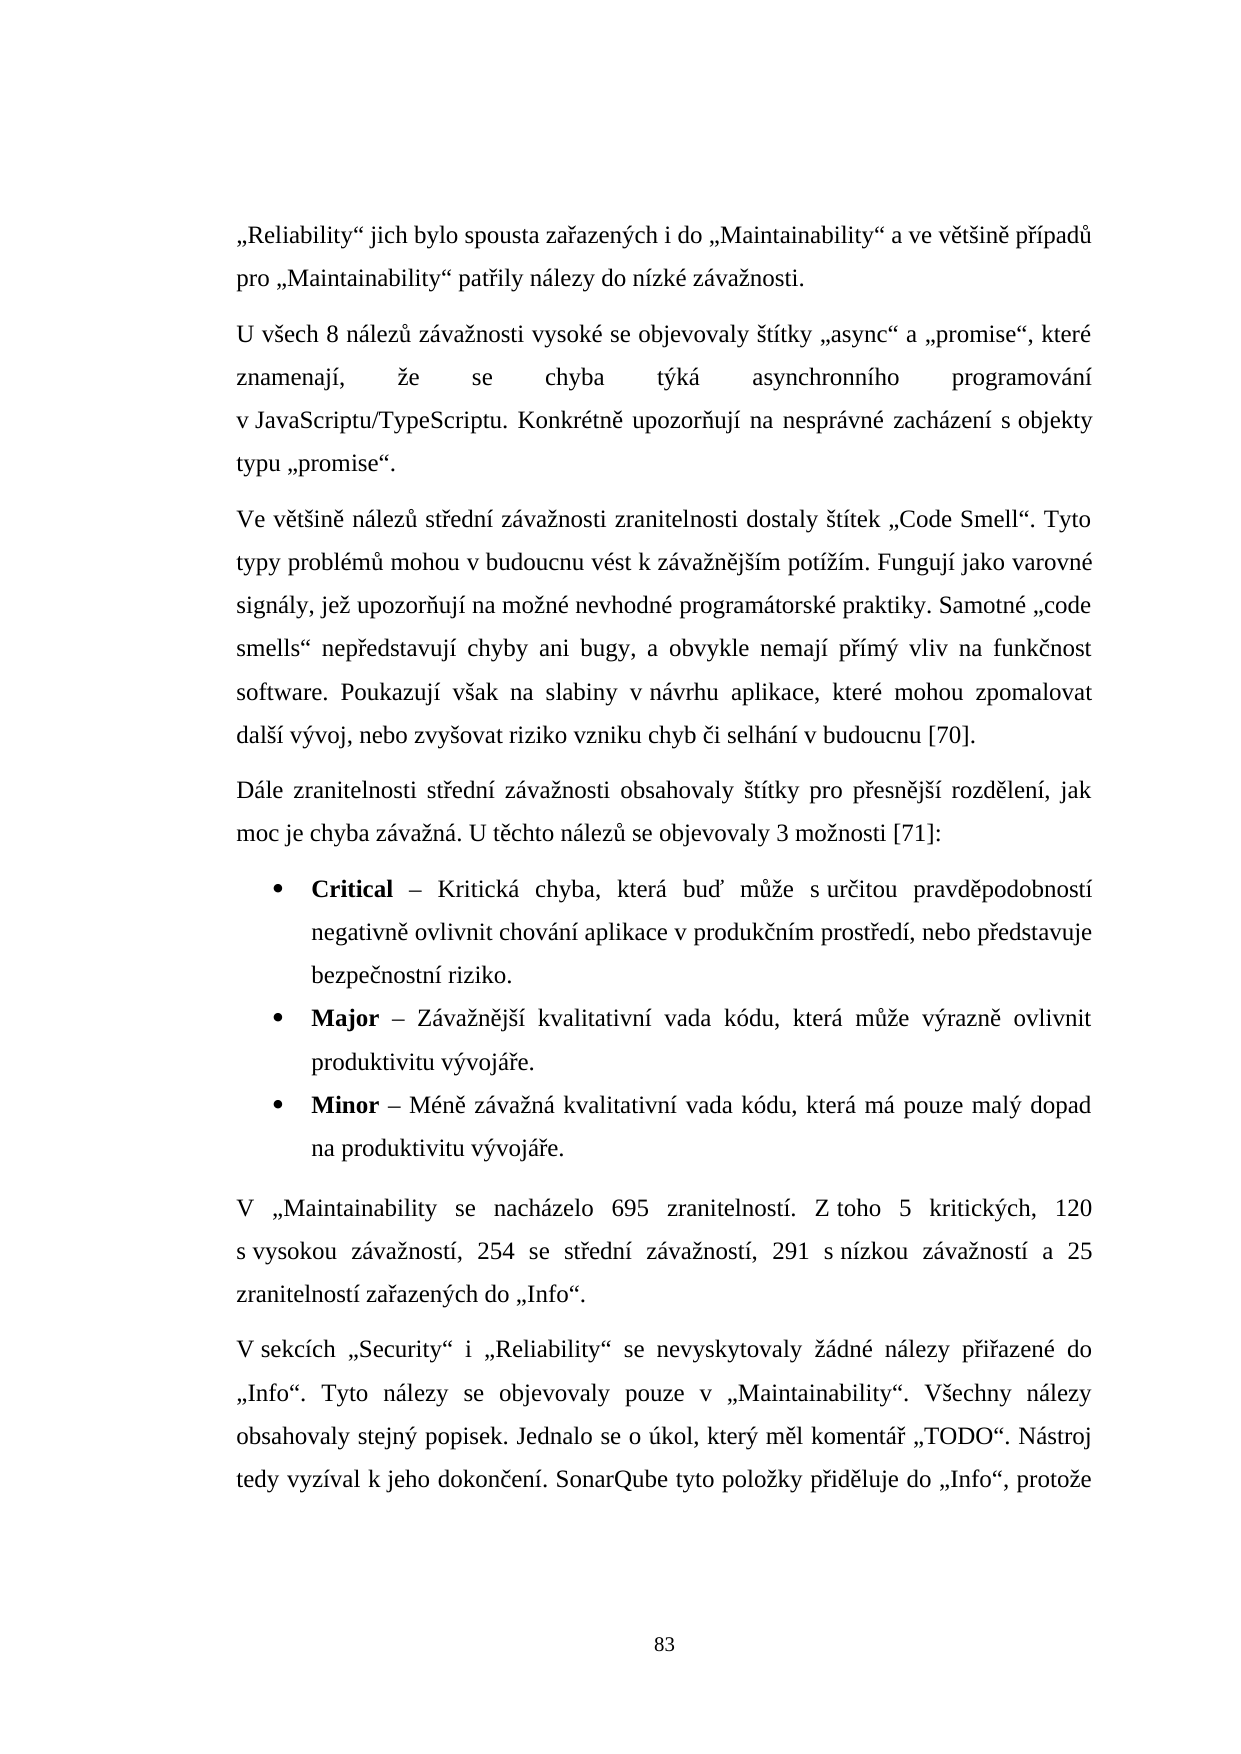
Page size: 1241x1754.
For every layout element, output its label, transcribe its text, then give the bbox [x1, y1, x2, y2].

text V „Maintainability se nacházelo 695 zranitelností. Z toho 5 kritických, 120 s vysokou závažností, 254 se střední závažností, 291 s nízkou závažností a 25 zranitelností zařazených do „Info“. [236, 1193, 1092, 1308]
text U všech 8 nálezů závažnosti vysoké se objevovaly štítky „async“ a „promise“, které znamenají, že se chyba týká asynchronního programování v JavaScriptu/TypeScriptu. Konkrétně upozorňují na nesprávné zacházení s objekty typu „promise“. [236, 319, 1092, 477]
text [236, 1334, 1092, 1493]
list Major – Závažnější kvalitativní vada kódu, která může výrazně ovlivnit produktivitu vývojáře. [274, 1003, 1092, 1075]
text Dále zranitelnosti střední závažnosti obsahovaly štítky pro přesnější rozdělení, jak moc je chyba závažná. U těchto nálezů se objevovaly 3 možnosti [71]: [236, 775, 1092, 847]
list Critical – Kritická chyba, která buď může s určitou pravděpodobností negativně ovlivnit chování aplikace v produkčním prostředí, nebo představuje bezpečnostní riziko. [274, 874, 1092, 989]
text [236, 220, 1092, 292]
text Ve většině nálezů střední závažnosti zranitelnosti dostaly štítek „Code Smell“. Tyto typy problémů mohou v budoucnu vést k závažnějším potížím. Fungují jako varovné signály, jež upozorňují na možné nevhodné programátorské praktiky. Samotné „code smells“ nepředstavují chyby ani bugy, a obvykle nemají přímý vliv na funkčnost software. Poukazují však na slabiny v návrhu aplikace, které mohou zpomalovat další vývoj, nebo zvyšovat riziko vzniku chyb či selhání v budoucnu [70]. [236, 504, 1092, 748]
list Minor – Méně závažná kvalitativní vada kódu, která má pouze malý dopad na produktivitu vývojáře. [274, 1090, 1092, 1162]
